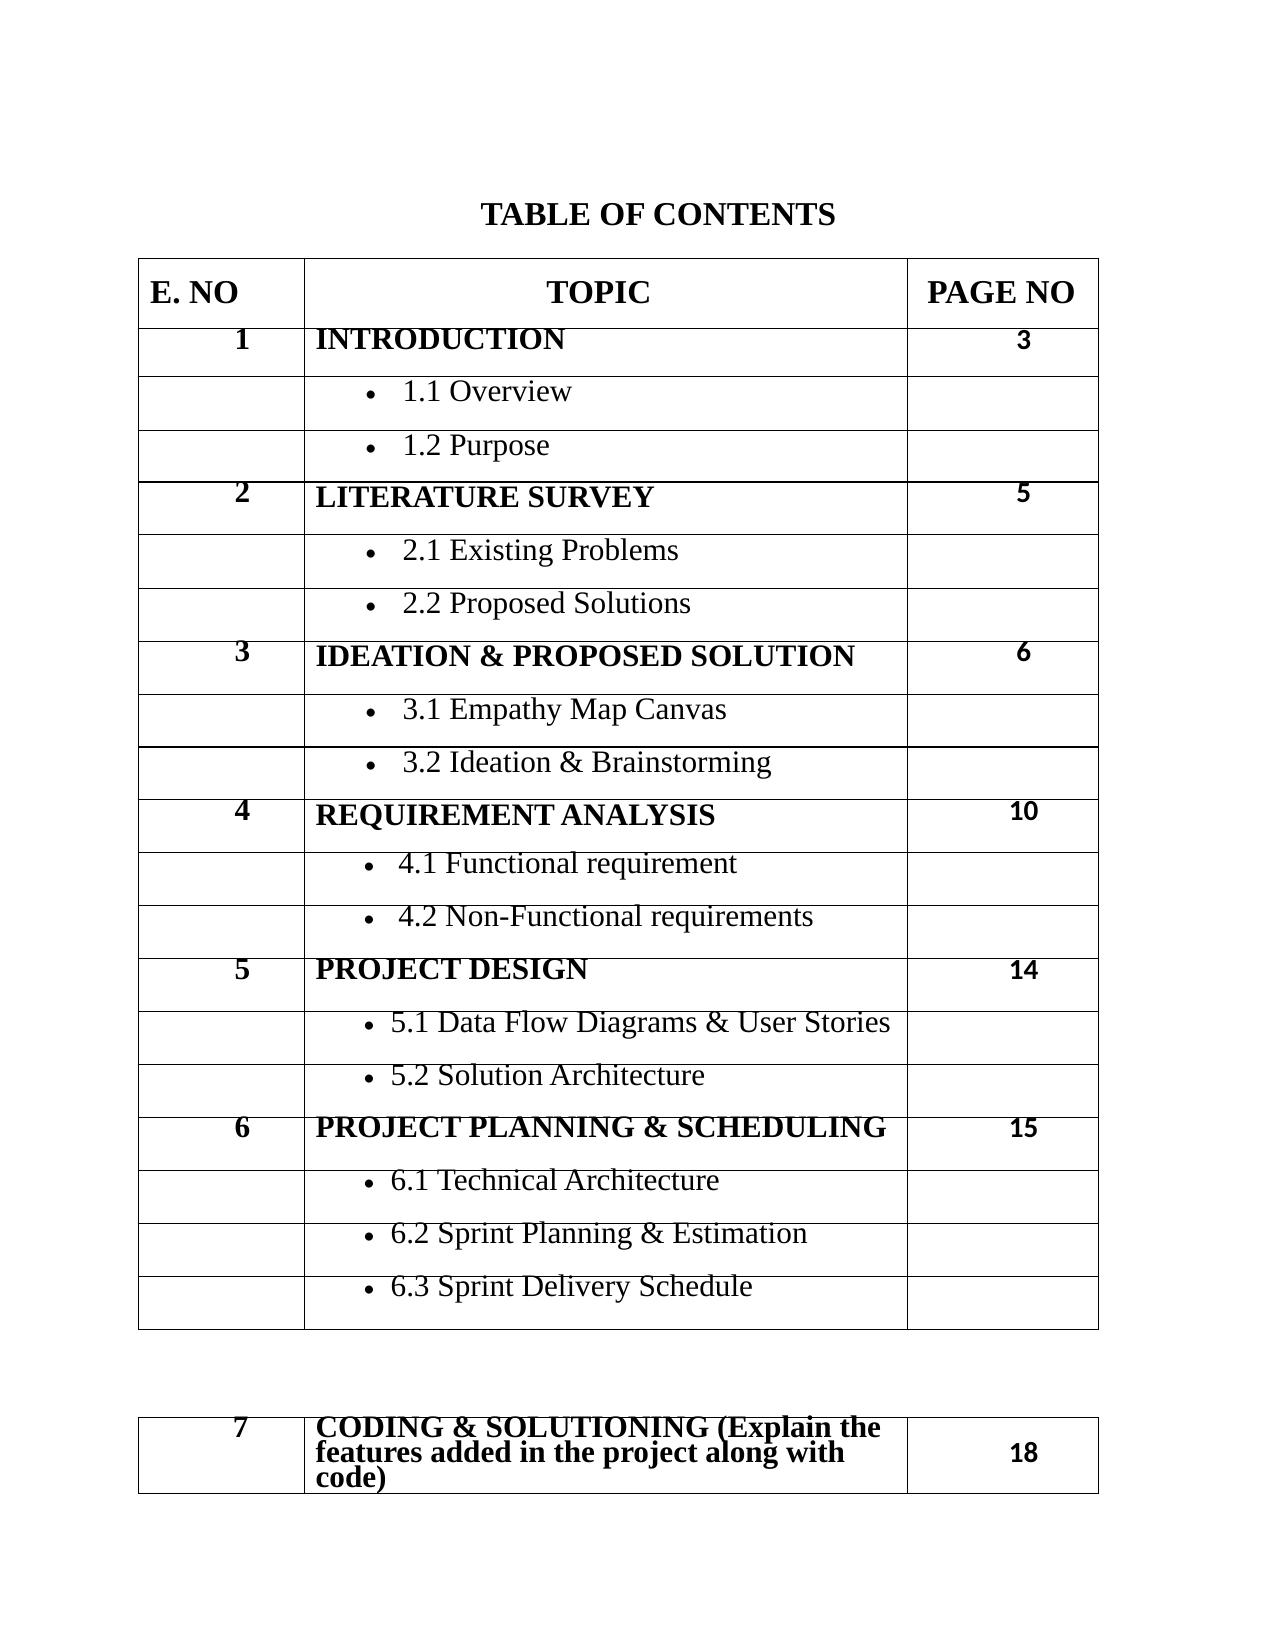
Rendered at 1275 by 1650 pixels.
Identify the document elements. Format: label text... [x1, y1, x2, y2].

table_cell [139, 748, 304, 799]
table_cell [139, 535, 304, 588]
table_cell PROJECT PLANNING & SCHEDULING [305, 1118, 907, 1170]
table_cell 3 [139, 642, 304, 693]
table_cell 3.2 Ideation & Brainstorming [305, 748, 907, 799]
table_cell [139, 1065, 304, 1117]
table_cell 4.1 Functional requirement [305, 853, 907, 905]
table_cell [139, 1012, 304, 1064]
table_cell 10 [908, 800, 1098, 852]
table_cell [139, 589, 304, 641]
table_cell [139, 377, 304, 429]
table_cell REQUIREMENT ANALYSIS [305, 800, 907, 852]
table_header 7 [139, 1418, 304, 1493]
table_cell 3 [908, 329, 1098, 376]
table_cell 1 [139, 329, 304, 376]
table_cell 6.1 Technical Architecture [305, 1171, 907, 1223]
table_cell 5 [908, 483, 1098, 534]
table_cell [908, 906, 1098, 958]
table_cell 6.2 Sprint Planning & Estimation [305, 1224, 907, 1276]
table_cell 6 [908, 642, 1098, 693]
table_cell IDEATION & PROPOSED SOLUTION [305, 642, 907, 693]
table_cell [908, 695, 1098, 746]
table_cell 6 [139, 1118, 304, 1170]
table_cell 6.3 Sprint Delivery Schedule [305, 1277, 907, 1328]
table_cell INTRODUCTION [305, 329, 907, 376]
table_cell [908, 1224, 1098, 1276]
table_cell [139, 695, 304, 746]
table_cell [908, 748, 1098, 799]
table_cell [139, 853, 304, 905]
table_cell 5 [139, 959, 304, 1011]
table_cell [908, 1065, 1098, 1117]
table_cell [139, 906, 304, 958]
table_cell [908, 853, 1098, 905]
table_header E. NO [139, 259, 304, 328]
table_cell [908, 1277, 1098, 1328]
table_cell [908, 377, 1098, 429]
table_cell [908, 1171, 1098, 1223]
table_cell LITERATURE SURVEY [305, 483, 907, 534]
table_cell 2.1 Existing Problems [305, 535, 907, 588]
table_header PAGE NO [908, 259, 1098, 328]
table_header CODING & SOLUTIONING (Explain the features added in the project along with code) [305, 1418, 907, 1493]
table_cell [908, 1012, 1098, 1064]
table_cell [908, 431, 1098, 481]
table_cell 5.1 Data Flow Diagrams & User Stories [305, 1012, 907, 1064]
table_cell [139, 1171, 304, 1223]
table_cell PROJECT DESIGN [305, 959, 907, 1011]
table_header 18 [908, 1418, 1098, 1493]
table_cell [139, 1277, 304, 1328]
table_cell [908, 589, 1098, 641]
table_cell 1.2 Purpose [305, 431, 907, 481]
table_cell 4 [139, 800, 304, 852]
table_cell 15 [908, 1118, 1098, 1170]
text TABLE OF CONTENTS [150, 204, 1166, 231]
table_cell 14 [908, 959, 1098, 1011]
table_cell 4.2 Non-Functional requirements [305, 906, 907, 958]
table_cell [139, 1224, 304, 1276]
table_cell 3.1 Empathy Map Canvas [305, 695, 907, 746]
table_cell [139, 431, 304, 481]
table_cell 2.2 Proposed Solutions [305, 589, 907, 641]
table_cell 1.1 Overview [305, 377, 907, 429]
table_cell [908, 535, 1098, 588]
table_cell 2 [139, 483, 304, 534]
table_header TOPIC [305, 259, 907, 328]
table_cell 5.2 Solution Architecture [305, 1065, 907, 1117]
